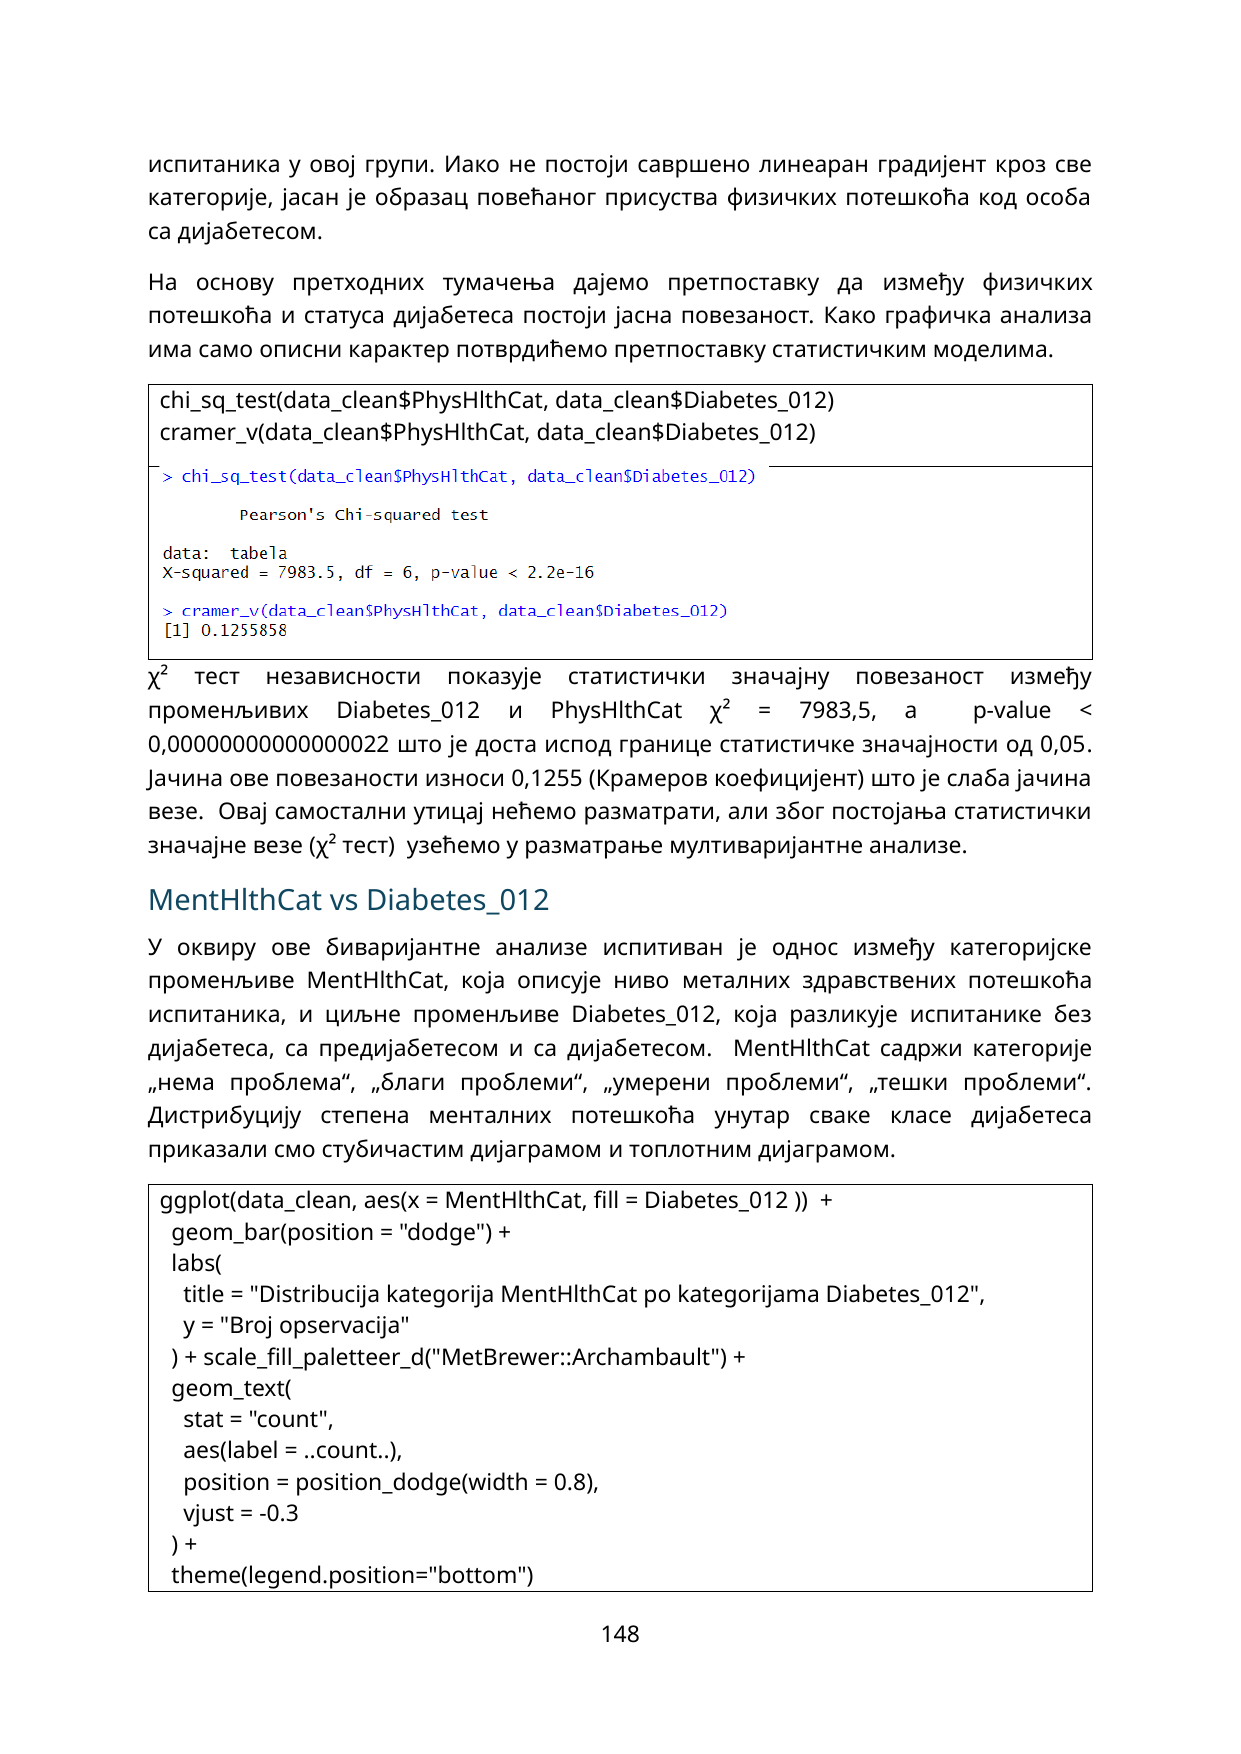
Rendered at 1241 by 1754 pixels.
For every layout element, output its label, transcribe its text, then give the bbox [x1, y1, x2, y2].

table_cell [149, 467, 1092, 659]
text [148, 148, 1093, 246]
text χ² тест независности показује статистички значајну повезаност између променљивих Diabetes_012 и PhysHlthCat χ² = 7983,5, a p-value < 0,00000000000000022 што је доста испод границе статистичке значајности од 0,05. Јачина ове повезаности износи 0,1255 (Крамеров коефицијент) што је слаба јачина везе. Овај самостални утицај нећемо разматрати, али због постојања статистички значајне везе (χ² тест) узећемо у разматрање мултиваријантне анализе. [148, 660, 1093, 860]
picture [159, 466, 769, 641]
table_header chi_sq_test(data_clean$PhysHlthCat, data_clean$Diabetes_012) cramer_v(data_clean$PhysHlthCat, data_clean$Diabetes_012) [149, 385, 1092, 466]
subtitle MentHlthCat vs Diabetes_012 [148, 879, 1093, 919]
text У оквиру ове биваријантне анализе испитиван је однос између категоријске променљиве MentHlthCat, која описује ниво металних здравствених потешкоћа испитаника, и циљне променљиве Diabetes_012, која разликује испитанике без дијабетеса, са предијабетесом и са дијабетесом. MentHlthCat садржи категорије „нема проблема“, „благи проблеми“, „умерени проблеми“, „тешки проблеми“. Дистрибуцију степена менталних потешкоћа унутар сваке класе дијабетеса приказали смо стубичастим дијаграмом и топлотним дијаграмом. [148, 931, 1093, 1164]
text На основу претходних тумачења дајемо претпоставку да између физичких потешкоћа и статуса дијабетеса постоји јасна повезаност. Како графичка анализа има само описни карактер потврдићемо претпоставку статистичким моделима. [148, 266, 1093, 364]
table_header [149, 1185, 1092, 1591]
